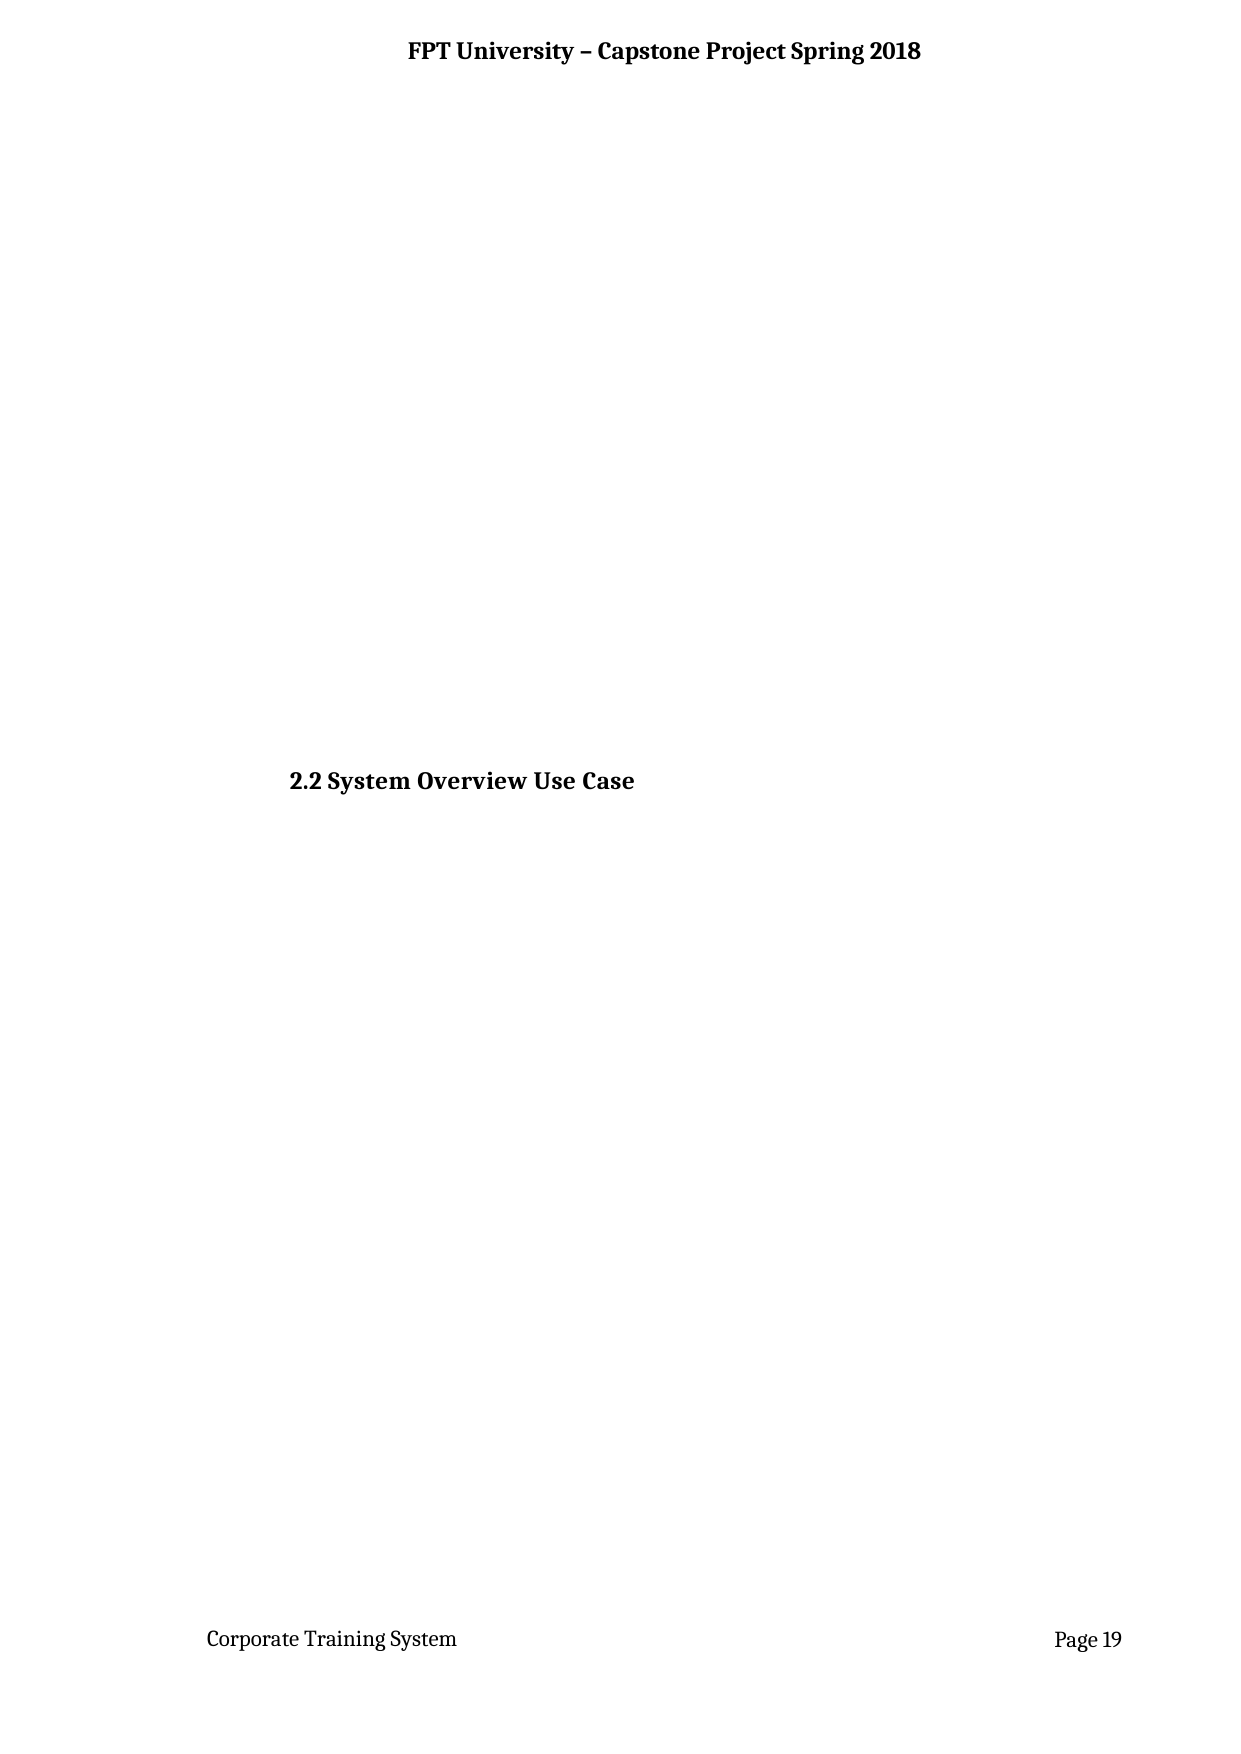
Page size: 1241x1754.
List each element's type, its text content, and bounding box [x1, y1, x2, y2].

text 2.2 System Overview Use Case [216, 767, 1124, 796]
